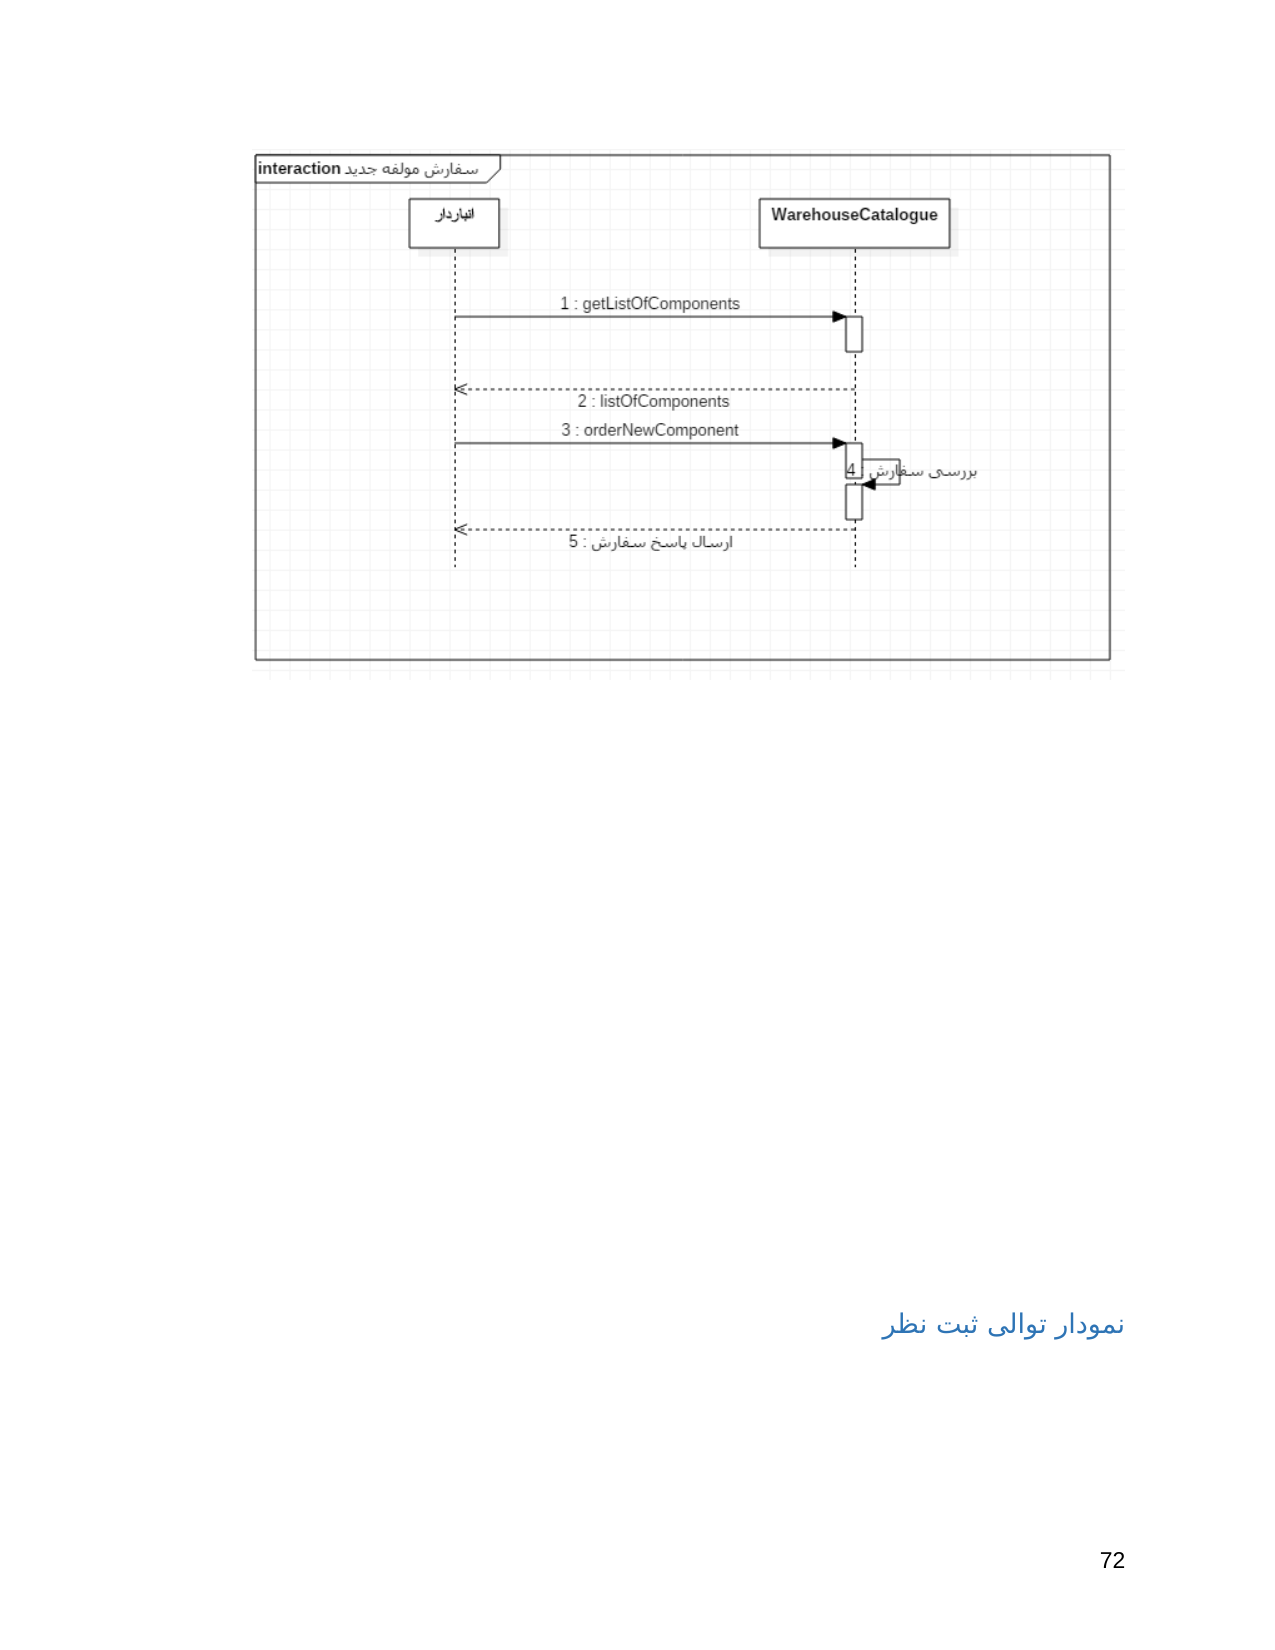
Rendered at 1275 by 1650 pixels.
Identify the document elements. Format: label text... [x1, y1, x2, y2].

picture [252, 149, 1125, 680]
subtitle نمودار توالی ثبت نظر [150, 1308, 1125, 1339]
